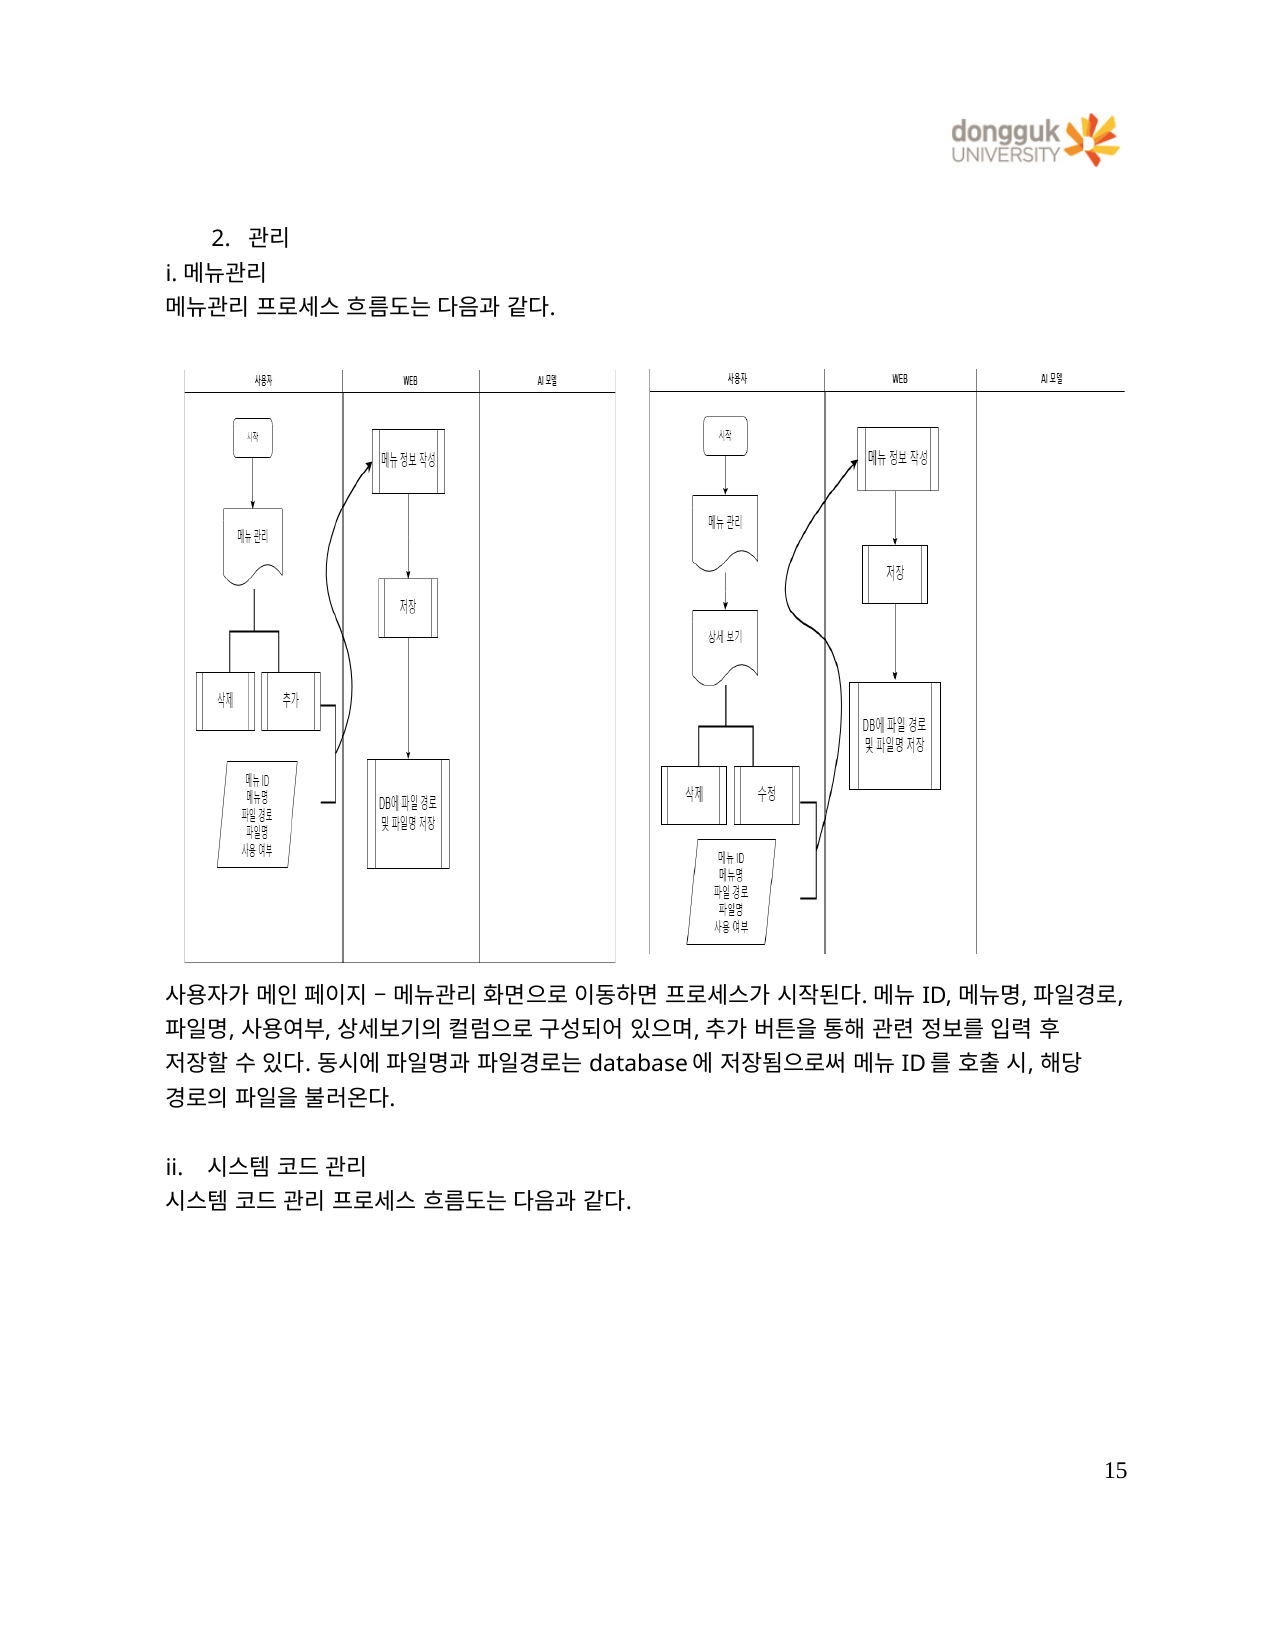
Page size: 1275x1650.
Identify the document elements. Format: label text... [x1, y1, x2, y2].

list 관리 [211, 220, 1127, 254]
text 시스템 코드 관리 프로세스 흐름도는 다음과 같다. [165, 1182, 1127, 1217]
text 메뉴관리 프로세스 흐름도는 다음과 같다. [165, 288, 1127, 323]
picture [950, 110, 1122, 169]
text ii. 시스템 코드 관리 [165, 1148, 1127, 1182]
picture [649, 369, 1125, 953]
text i. 메뉴관리 [165, 254, 1127, 288]
picture [184, 370, 616, 963]
